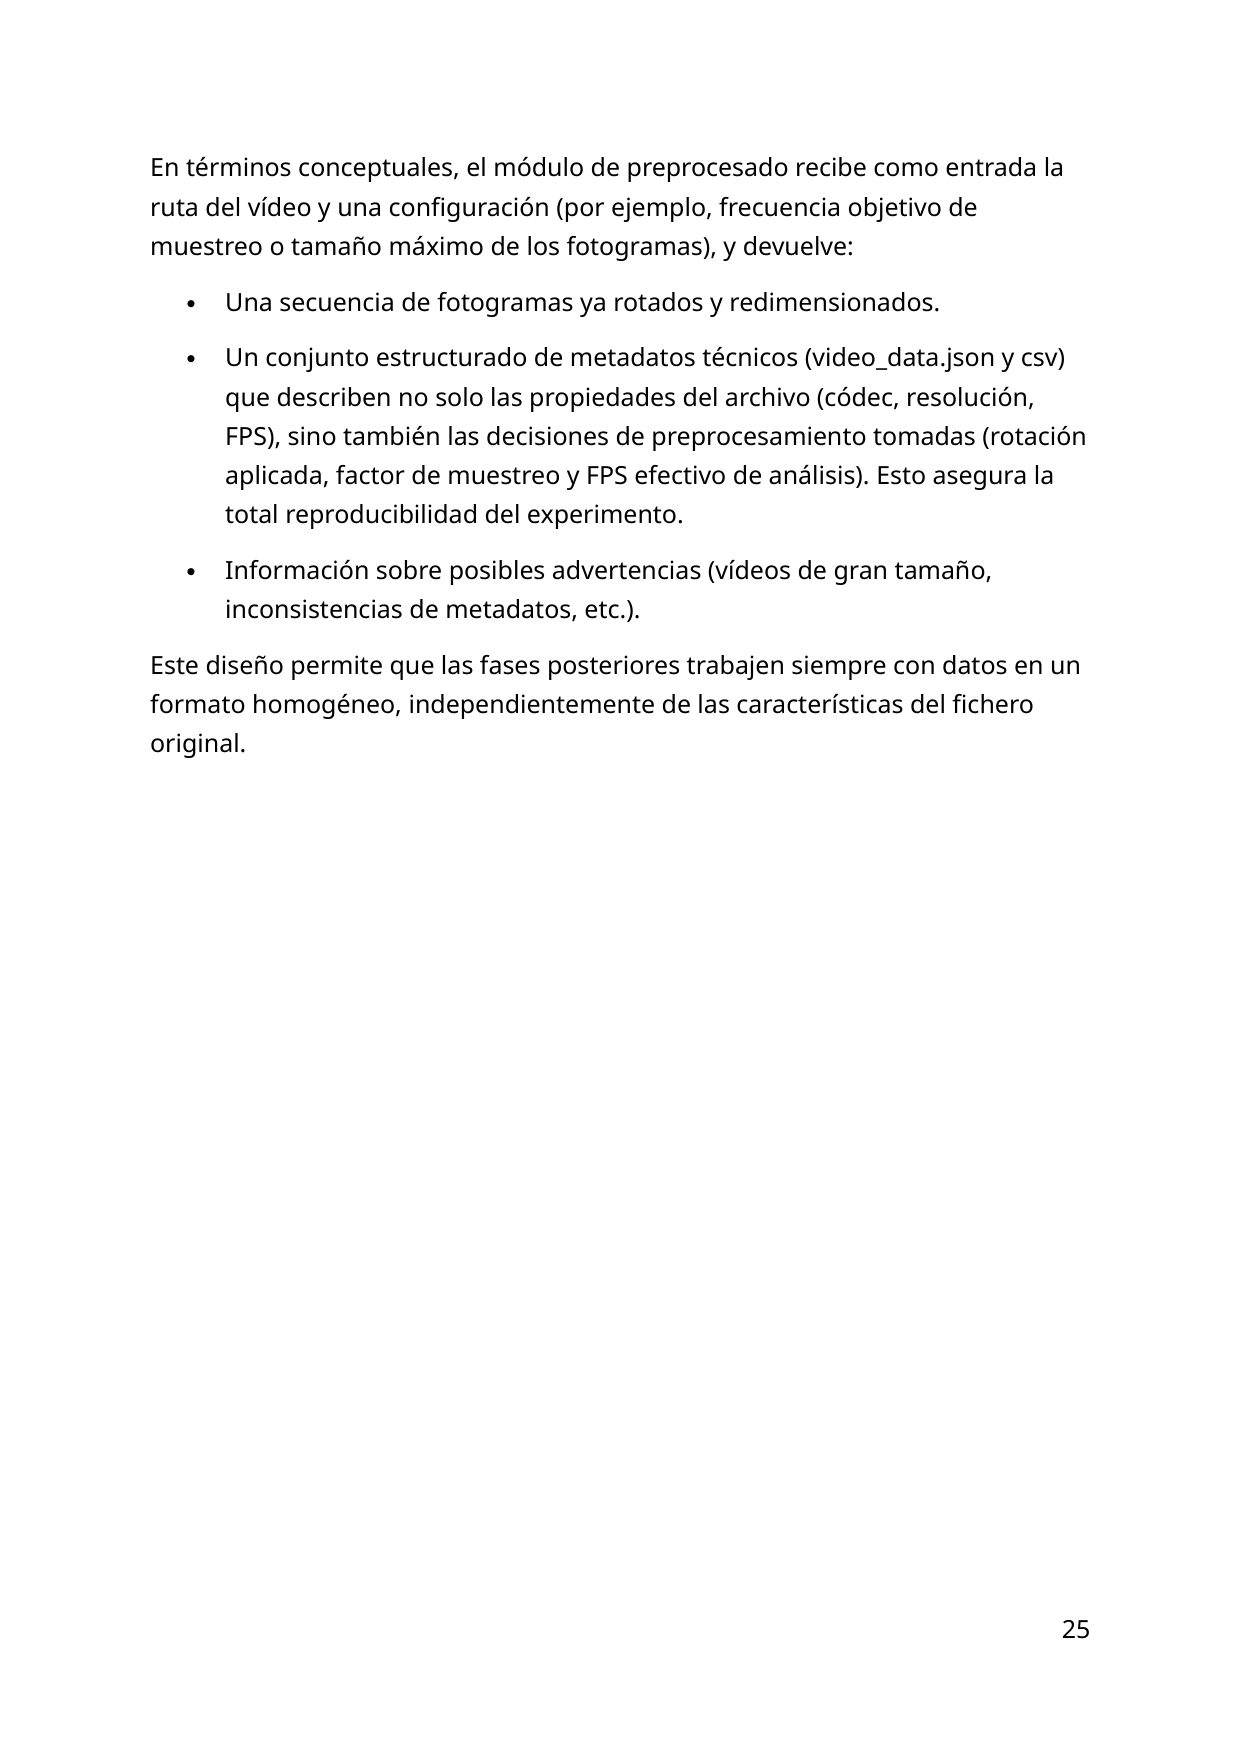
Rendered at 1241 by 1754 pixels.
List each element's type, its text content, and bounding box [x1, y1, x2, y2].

text En términos conceptuales, el módulo de preprocesado recibe como entrada la ruta del vídeo y una configuración (por ejemplo, frecuencia objetivo de muestreo o tamaño máximo de los fotogramas), y devuelve: [150, 150, 1090, 262]
list Una secuencia de fotogramas ya rotados y redimensionados. [187, 284, 1090, 318]
text Este diseño permite que las fases posteriores trabajen siempre con datos en un formato homogéneo, independientemente de las características del fichero original. [150, 647, 1090, 760]
list Información sobre posibles advertencias (vídeos de gran tamaño, inconsistencias de metadatos, etc.). [187, 552, 1090, 626]
list Un conjunto estructurado de metadatos técnicos (video_data.json y csv) que describen no solo las propiedades del archivo (códec, resolución, FPS), sino también las decisiones de preprocesamiento tomadas (rotación aplicada, factor de muestreo y FPS efectivo de análisis). Esto asegura la total reproducibilidad del experimento. [187, 340, 1090, 531]
